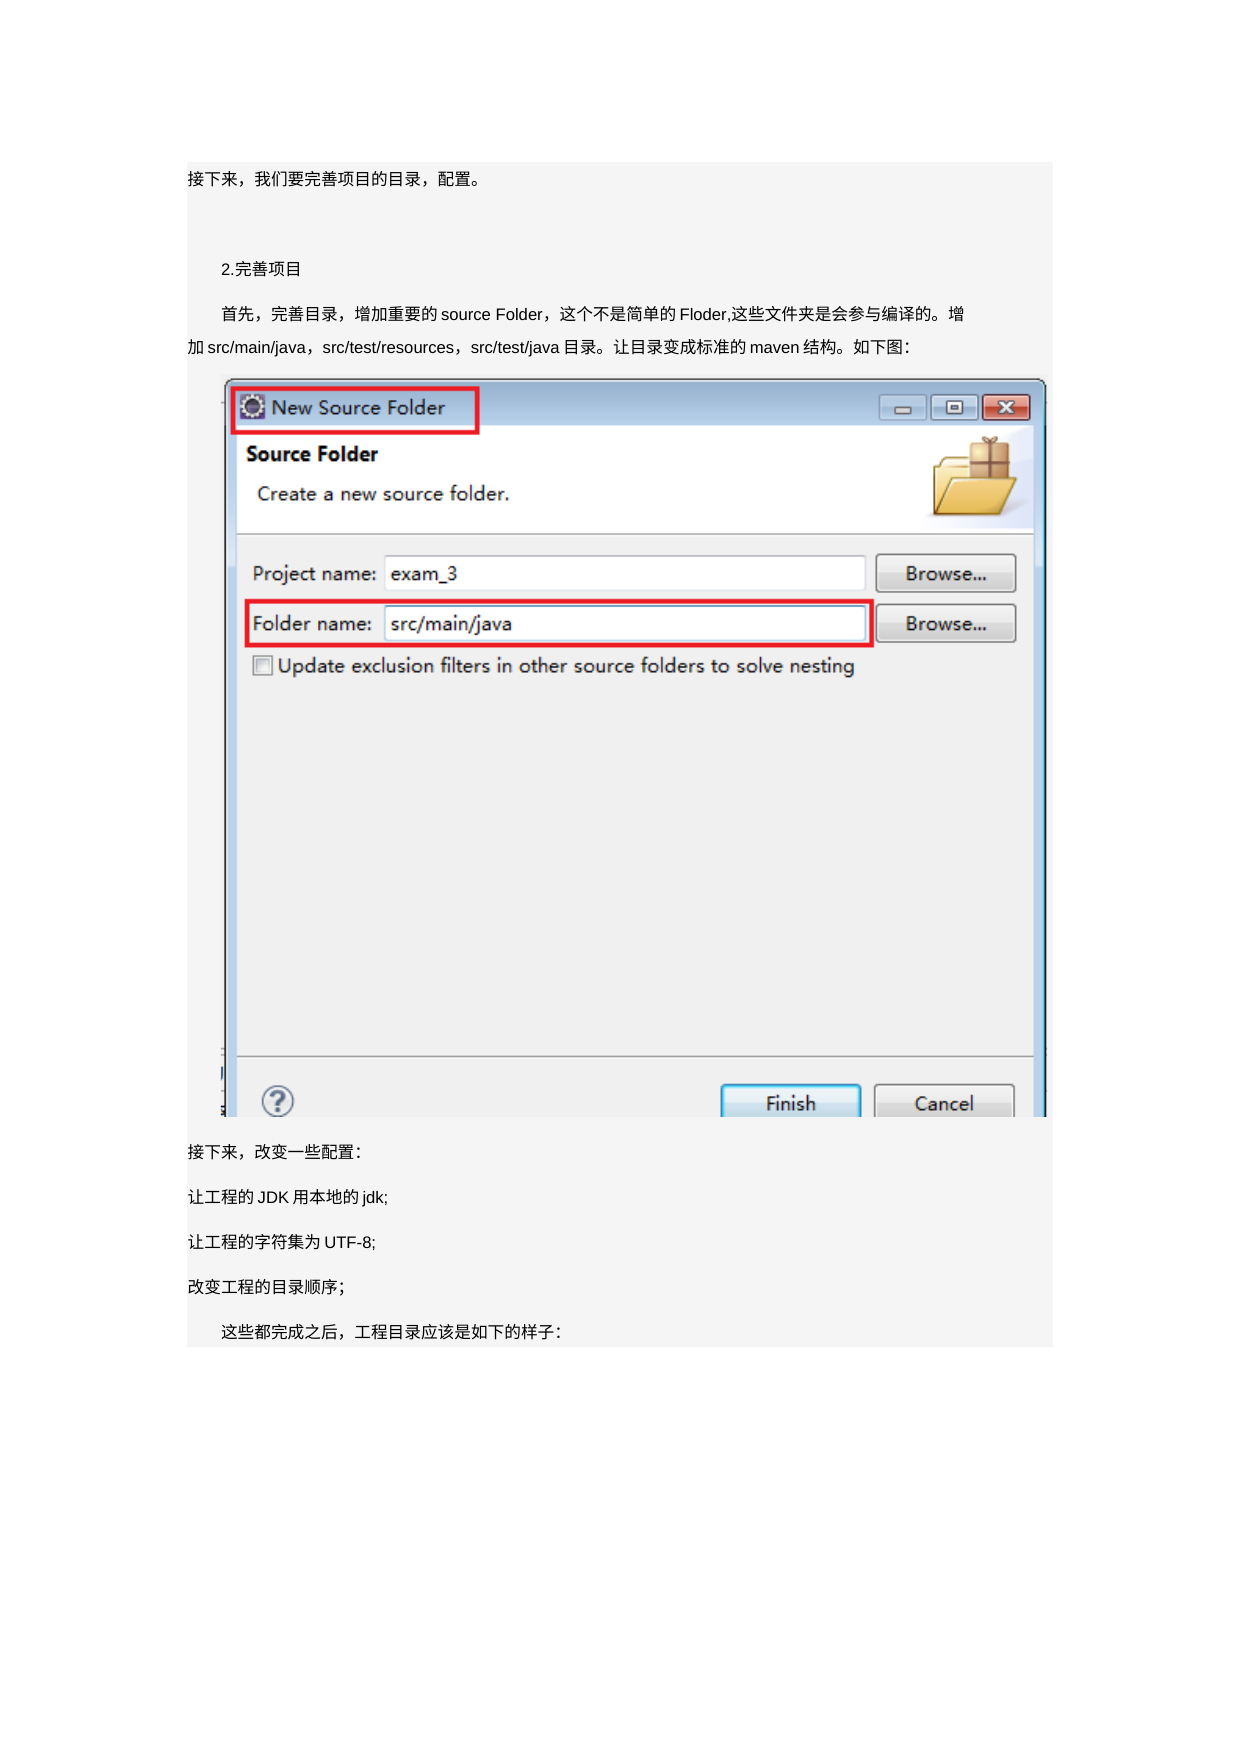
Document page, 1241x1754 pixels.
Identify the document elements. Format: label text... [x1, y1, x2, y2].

text 让工程的字符集为UTF-8; [187, 1224, 1053, 1257]
text 2.完善项目 [187, 252, 1053, 284]
text 改变工程的目录顺序； [187, 1269, 1053, 1302]
text 首先，完善目录，增加重要的source Folder，这个不是简单的Floder,这些文件夹是会参与编译的。增加src/main/java，src/test/resources，src/test/java目录。让目录变成标准的maven结构。如下图： [187, 297, 1053, 362]
text 这些都完成之后，工程目录应该是如下的样子： [187, 1314, 1053, 1347]
text 让工程的JDK用本地的jdk; [187, 1179, 1053, 1212]
picture [220, 374, 1048, 1117]
text 接下来，改变一些配置： [187, 1134, 1053, 1167]
text 接下来，我们要完善项目的目录，配置。 [187, 162, 1053, 194]
